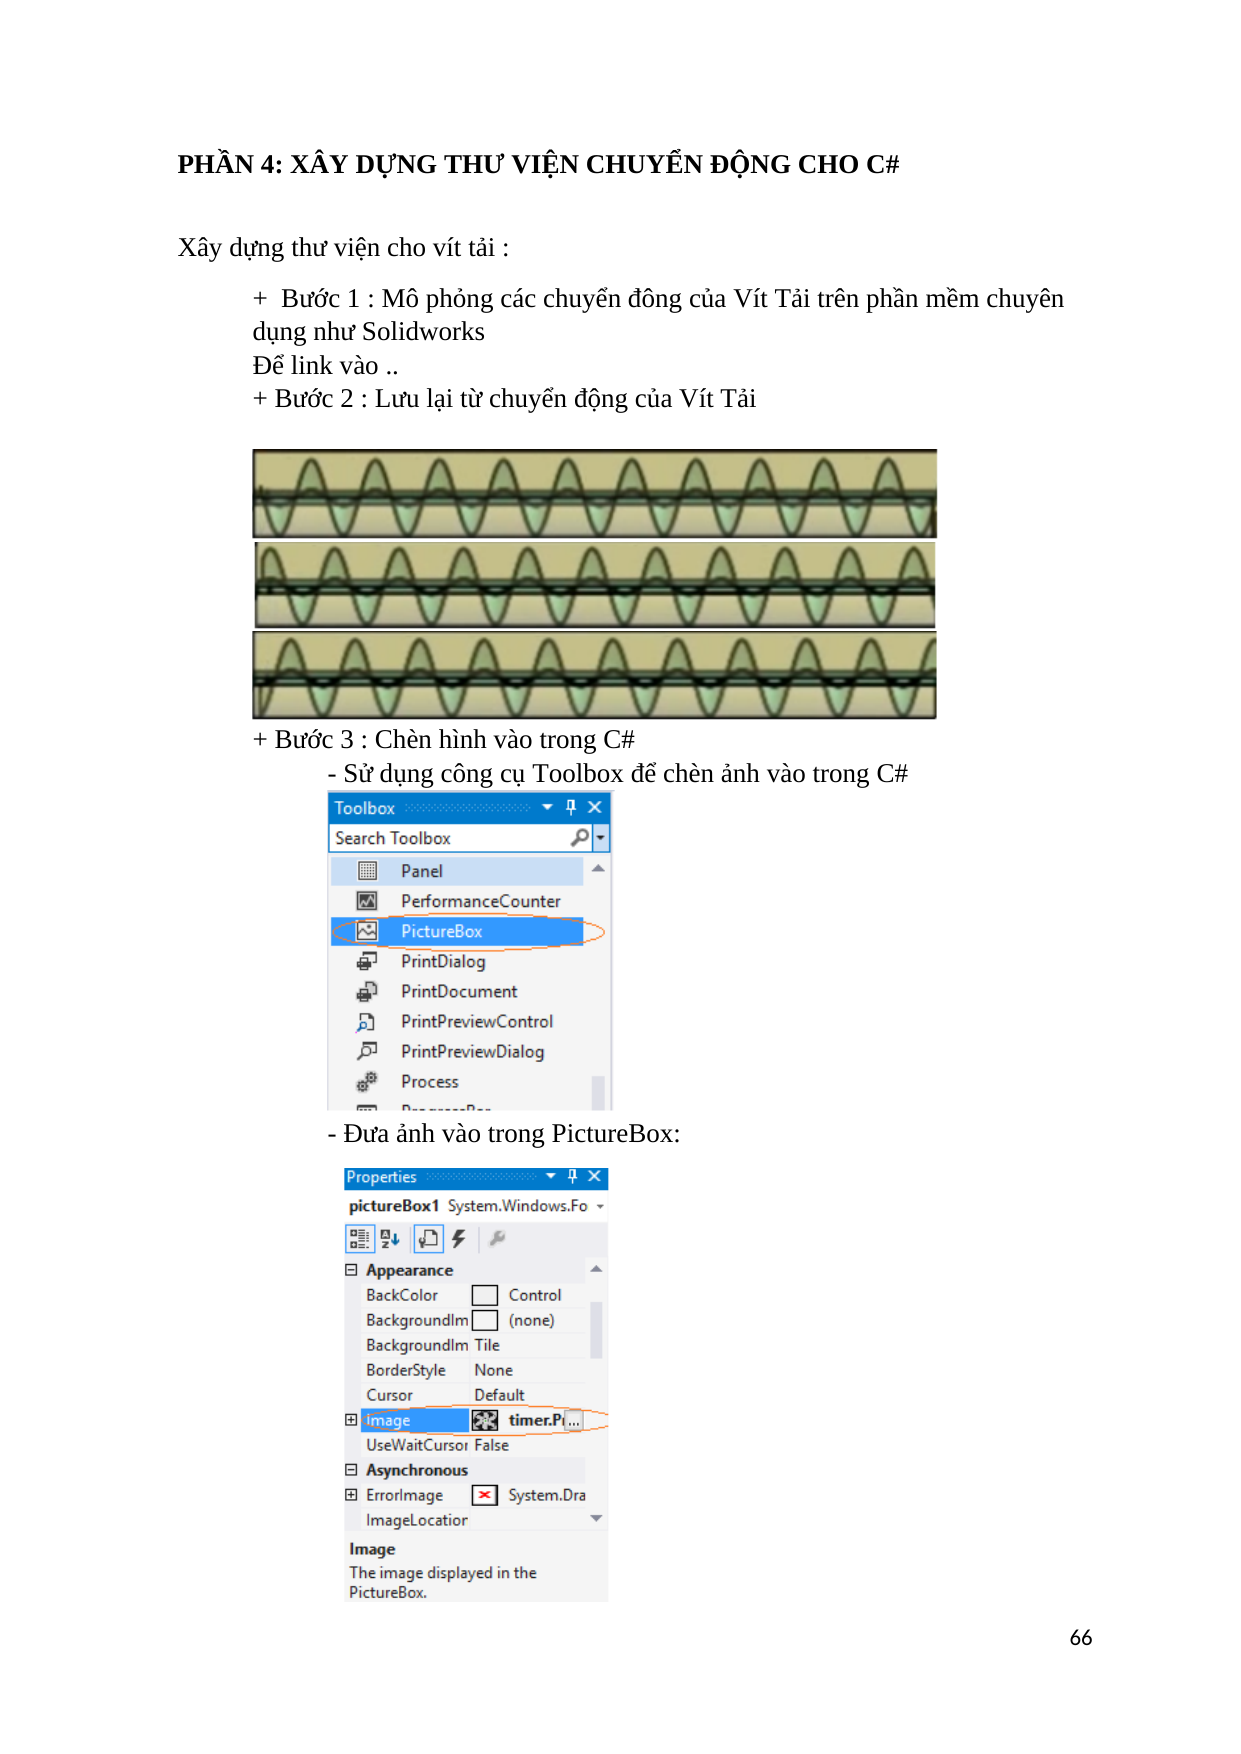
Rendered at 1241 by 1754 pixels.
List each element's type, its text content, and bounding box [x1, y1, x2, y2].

text + Bước 3 : Chèn hình vào trong C# [252, 723, 1092, 754]
text + Bước 2 : Lưu lại từ chuyển động của Vít Tải [252, 382, 1092, 413]
text + Bước 1 : Mô phỏng các chuyển đông của Vít Tải trên phần mềm chuyên dụng như Solidworks [252, 282, 1092, 346]
text Để link vào .. [252, 349, 1092, 380]
text - Đưa ảnh vào trong PictureBox: [252, 1117, 1092, 1148]
picture [252, 631, 940, 721]
picture [344, 1168, 609, 1602]
text Xây dựng thư viện cho vít tải : [177, 231, 1092, 263]
subtitle PHẦN 4: XÂY DỰNG THƯ VIỆN CHUYỂN ĐỘNG CHO C# [177, 148, 1092, 179]
text - Sử dụng công cụ Toolbox để chèn ảnh vào trong C# [252, 757, 1092, 788]
picture [252, 542, 937, 630]
picture [327, 790, 615, 1115]
picture [252, 449, 942, 540]
